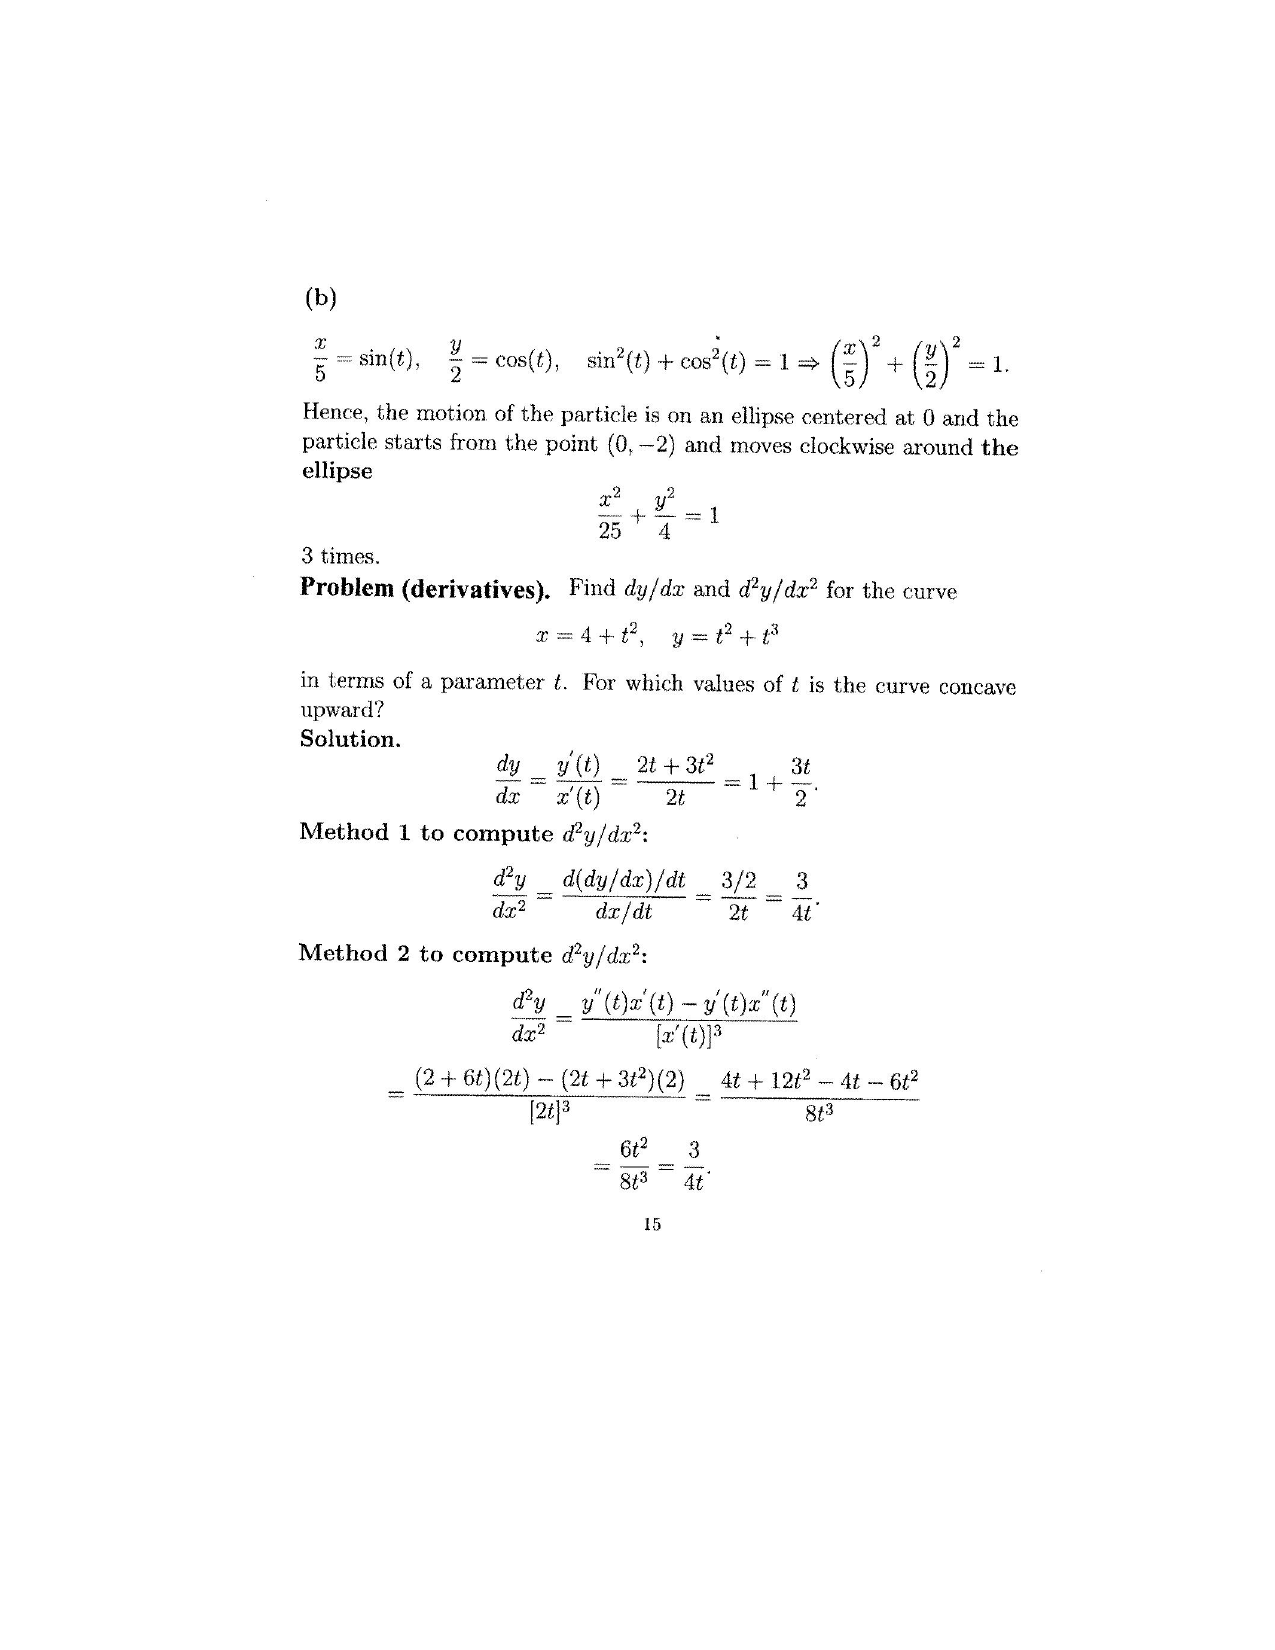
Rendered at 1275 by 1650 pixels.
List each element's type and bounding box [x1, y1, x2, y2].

picture [150, 150, 1125, 1501]
